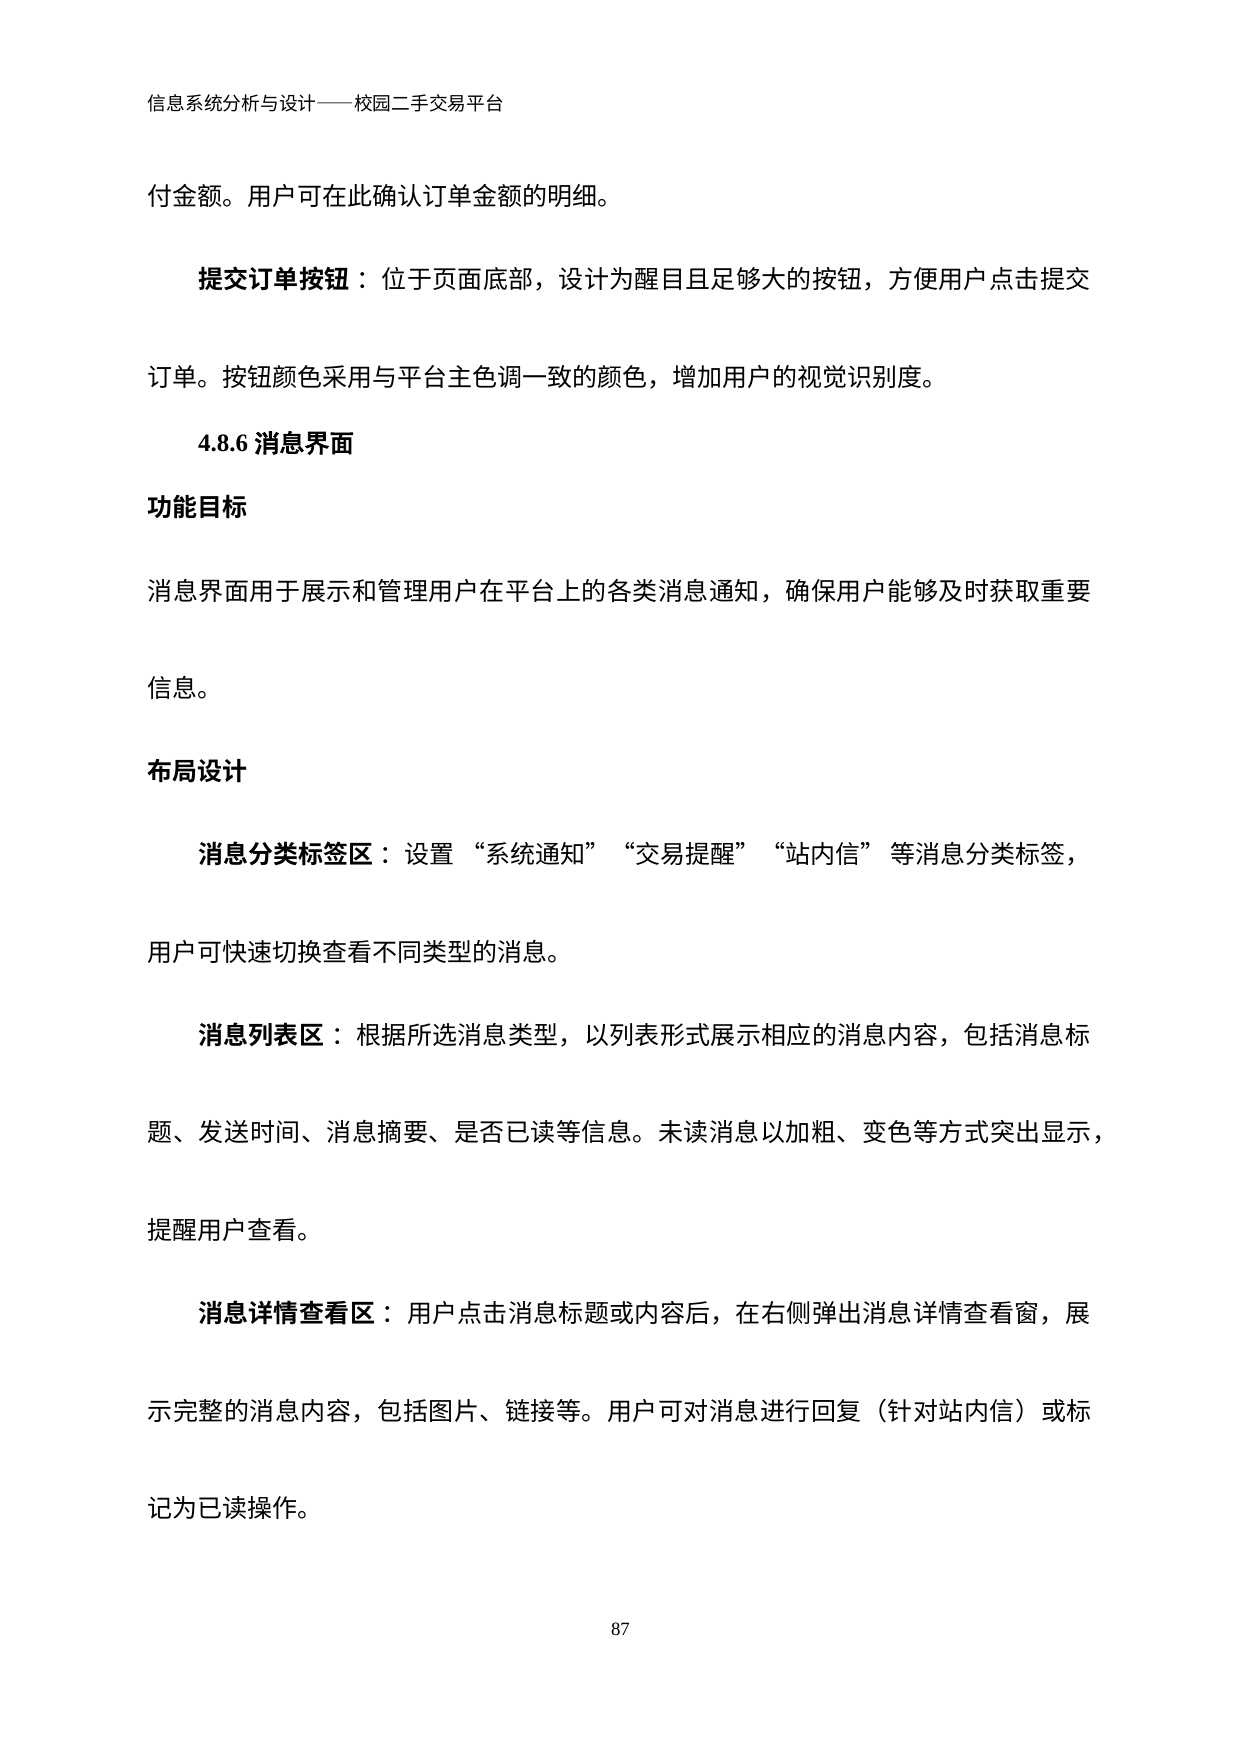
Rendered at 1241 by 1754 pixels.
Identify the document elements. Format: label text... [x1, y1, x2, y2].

text 消息界面用于展示和管理用户在平台上的各类消息通知，确保用户能够及时获取重要信息。 [148, 557, 1092, 719]
text 消息详情查看区 ：用户点击消息标题或内容后，在右侧弹出消息详情查看窗，展示完整的消息内容，包括图片、链接等。用户可对消息进行回复（针对站内信）或标记为已读操作。 [148, 1279, 1092, 1539]
text 提交订单按钮 ：位于页面底部，设计为醒目且足够大的按钮，方便用户点击提交订单。按钮颜色采用与平台主色调一致的颜色，增加用户的视觉识别度。 [148, 245, 1092, 408]
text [148, 162, 1092, 227]
text 功能目标 [148, 473, 1092, 538]
text 消息分类标签区 ：设置 “系统通知”“交易提醒”“站内信” 等消息分类标签，用户可快速切换查看不同类型的消息。 [148, 820, 1092, 983]
subtitle 4.8.6 消息界面 [148, 426, 1092, 458]
text 布局设计 [148, 737, 1092, 802]
text 消息列表区 ：根据所选消息类型，以列表形式展示相应的消息内容，包括消息标题、发送时间、消息摘要、是否已读等信息。未读消息以加粗、变色等方式突出显示，提醒用户查看。 [148, 1001, 1092, 1261]
